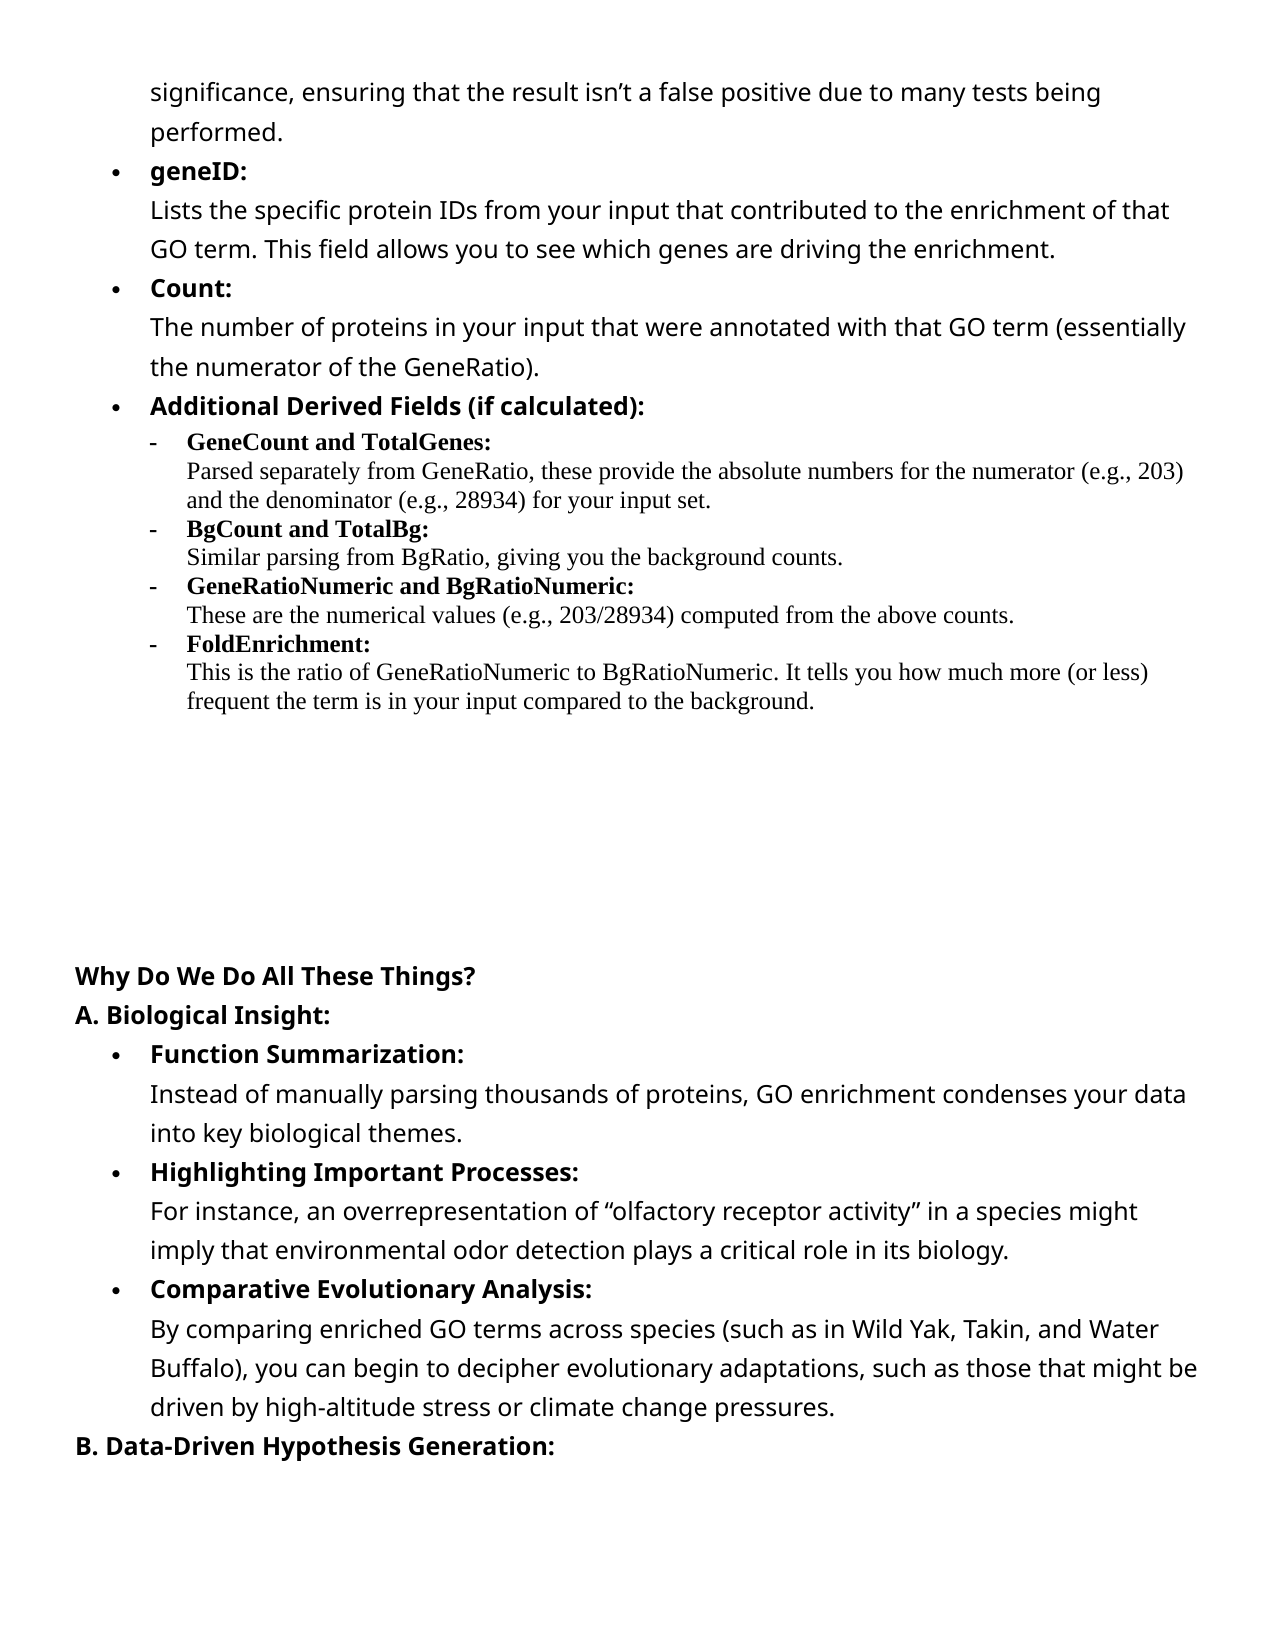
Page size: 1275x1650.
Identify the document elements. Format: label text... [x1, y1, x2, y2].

list BgCount and TotalBg: Similar parsing from BgRatio, giving you the background counts. [149, 514, 1200, 571]
list FoldEnrichment: This is the ratio of GeneRatioNumeric to BgRatioNumeric. It tells you how much more (or less) frequent the term is in your input compared to the background. [149, 629, 1200, 715]
text B. Data-Driven Hypothesis Generation: [75, 1429, 1200, 1463]
list Count: The number of proteins in your input that were annotated with that GO term (essentially the numerator of the GeneRatio). [112, 271, 1200, 383]
text A. Biological Insight: [75, 998, 1200, 1032]
list GeneCount and TotalGenes: Parsed separately from GeneRatio, these provide the absolute numbers for the numerator (e.g., 203) and the denominator (e.g., 28934) for your input set. [149, 427, 1200, 514]
list geneID: Lists the specific protein IDs from your input that contributed to the enrichment of that GO term. This field allows you to see which genes are driving the enrichment. [112, 153, 1200, 266]
list Additional Derived Fields (if calculated): [112, 388, 1200, 422]
list Comparative Evolutionary Analysis: By comparing enriched GO terms across species (such as in Wild Yak, Takin, and Water Buffalo), you can begin to decipher evolutionary adaptations, such as those that might be driven by high-altitude stress or climate change pressures. [112, 1272, 1200, 1424]
list Highlighting Important Processes: For instance, an overrepresentation of “olfactory receptor activity” in a species might imply that environmental odor detection plays a critical role in its biology. [112, 1154, 1200, 1267]
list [112, 75, 1200, 148]
list GeneRatioNumeric and BgRatioNumeric: These are the numerical values (e.g., 203/28934) computed from the above counts. [149, 571, 1200, 629]
text Why Do We Do All These Things? [75, 959, 1200, 993]
list Function Summarization: Instead of manually parsing thousands of proteins, GO enrichment condenses your data into key biological themes. [112, 1037, 1200, 1149]
